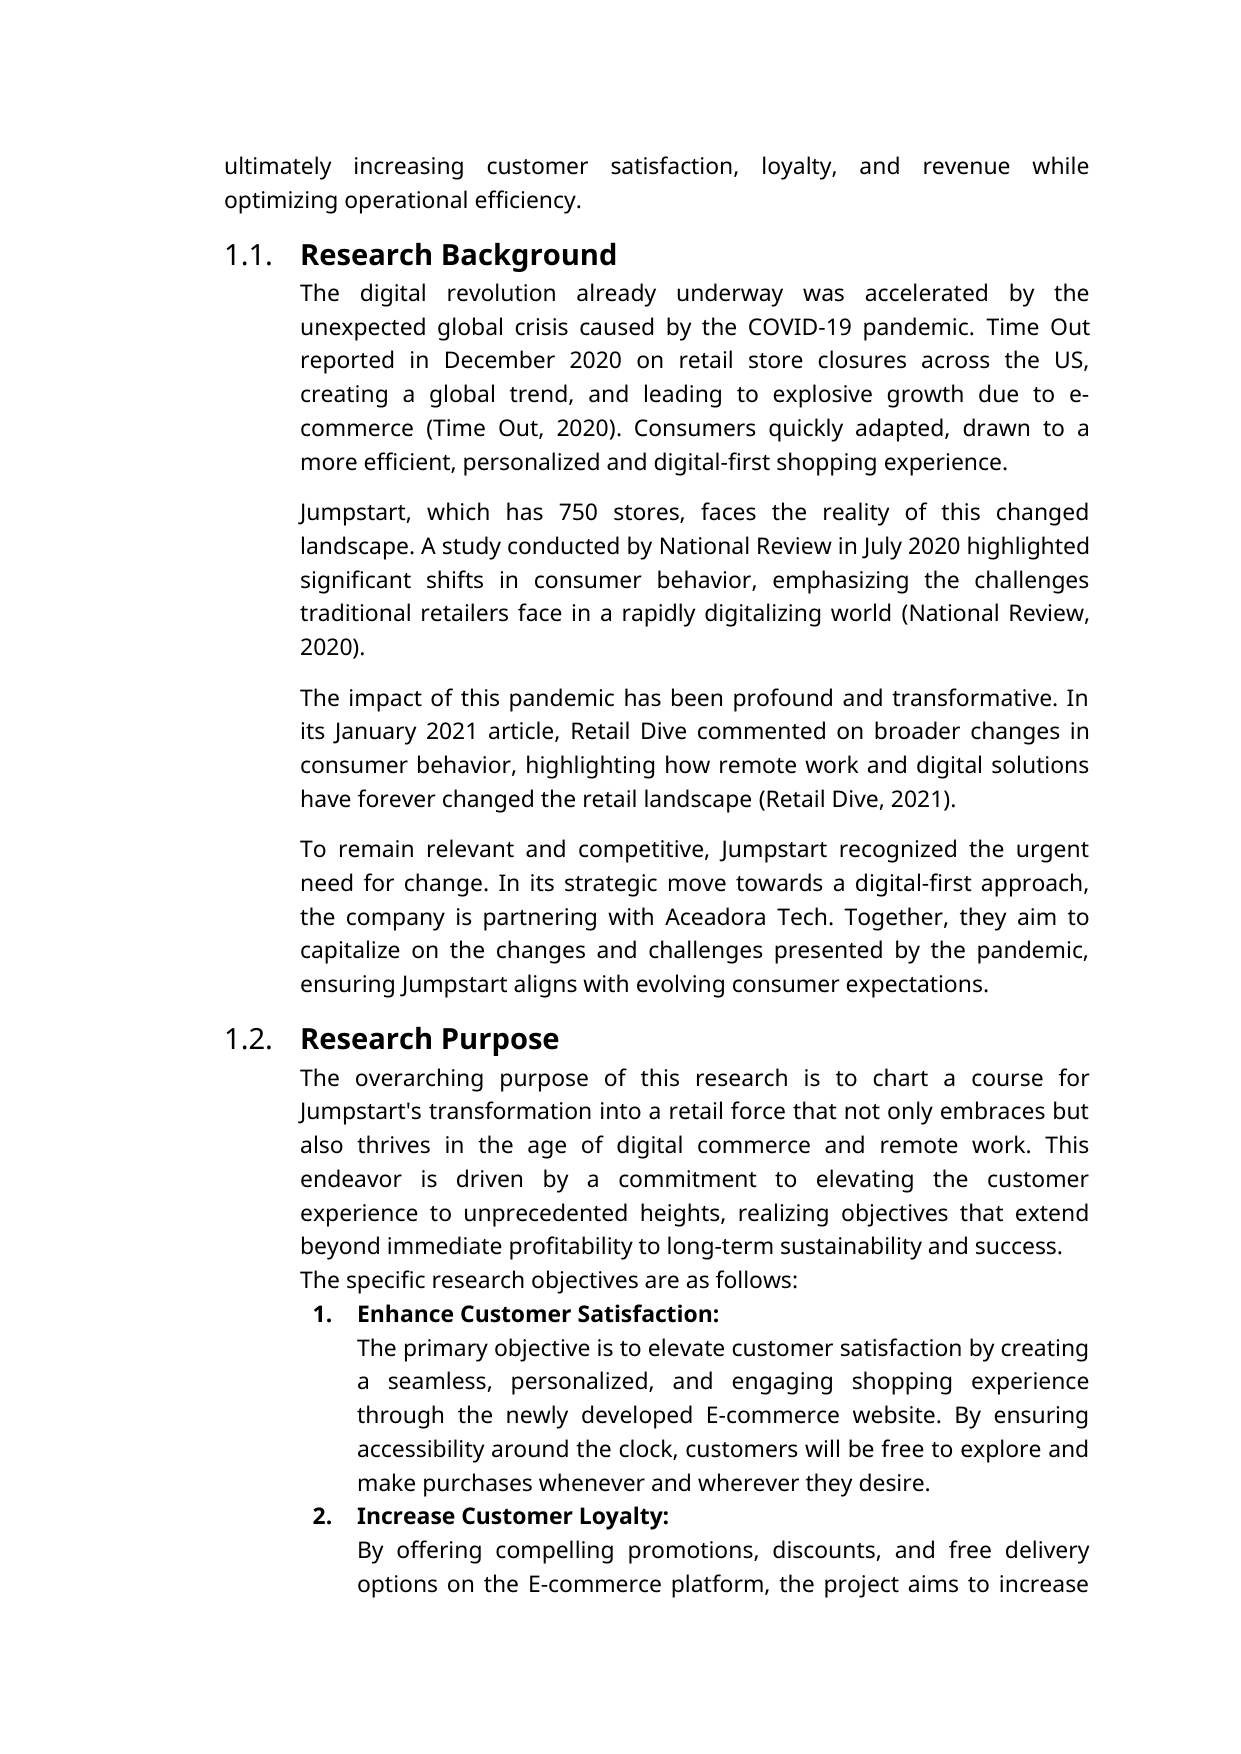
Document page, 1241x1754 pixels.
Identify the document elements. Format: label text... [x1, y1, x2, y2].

subtitle Research Purpose [224, 1019, 1090, 1058]
subtitle Research Background [224, 234, 1090, 274]
list The specific research objectives are as follows: [300, 1264, 1090, 1295]
list Enhance Customer Satisfaction: [312, 1298, 1090, 1329]
text To remain relevant and competitive, Jumpstart recognized the urgent need for change. In its strategic move towards a digital-first approach, the company is partnering with Aceadora Tech. Together, they aim to capitalize on the changes and challenges presented by the pandemic, ensuring Jumpstart aligns with evolving consumer expectations. [300, 833, 1090, 999]
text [224, 150, 1090, 215]
list The primary objective is to elevate customer satisfaction by creating a seamless, personalized, and engaging shopping experience through the newly developed E-commerce website. By ensuring accessibility around the clock, customers will be free to explore and make purchases whenever and wherever they desire. [357, 1331, 1090, 1498]
text Jumpstart, which has 750 stores, faces the reality of this changed landscape. A study conducted by National Review in July 2020 highlighted significant shifts in consumer behavior, emphasizing the challenges traditional retailers face in a rapidly digitalizing world (National Review, 2020). [300, 496, 1090, 662]
list The overarching purpose of this research is to chart a course for Jumpstart's transformation into a retail force that not only embraces but also thrives in the age of digital commerce and remote work. This endeavor is driven by a commitment to elevating the customer experience to unprecedented heights, realizing objectives that extend beyond immediate profitability to long-term sustainability and success. [300, 1061, 1090, 1261]
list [357, 1534, 1090, 1599]
list Increase Customer Loyalty: [312, 1500, 1090, 1531]
text The digital revolution already underway was accelerated by the unexpected global crisis caused by the COVID-19 pandemic. Time Out reported in December 2020 on retail store closures across the US, creating a global trend, and leading to explosive growth due to e-commerce (Time Out, 2020). Consumers quickly adapted, drawn to a more efficient, personalized and digital-first shopping experience. [300, 277, 1090, 477]
text The impact of this pandemic has been profound and transformative. In its January 2021 article, Retail Dive commented on broader changes in consumer behavior, highlighting how remote work and digital solutions have forever changed the retail landscape (Retail Dive, 2021). [300, 682, 1090, 814]
